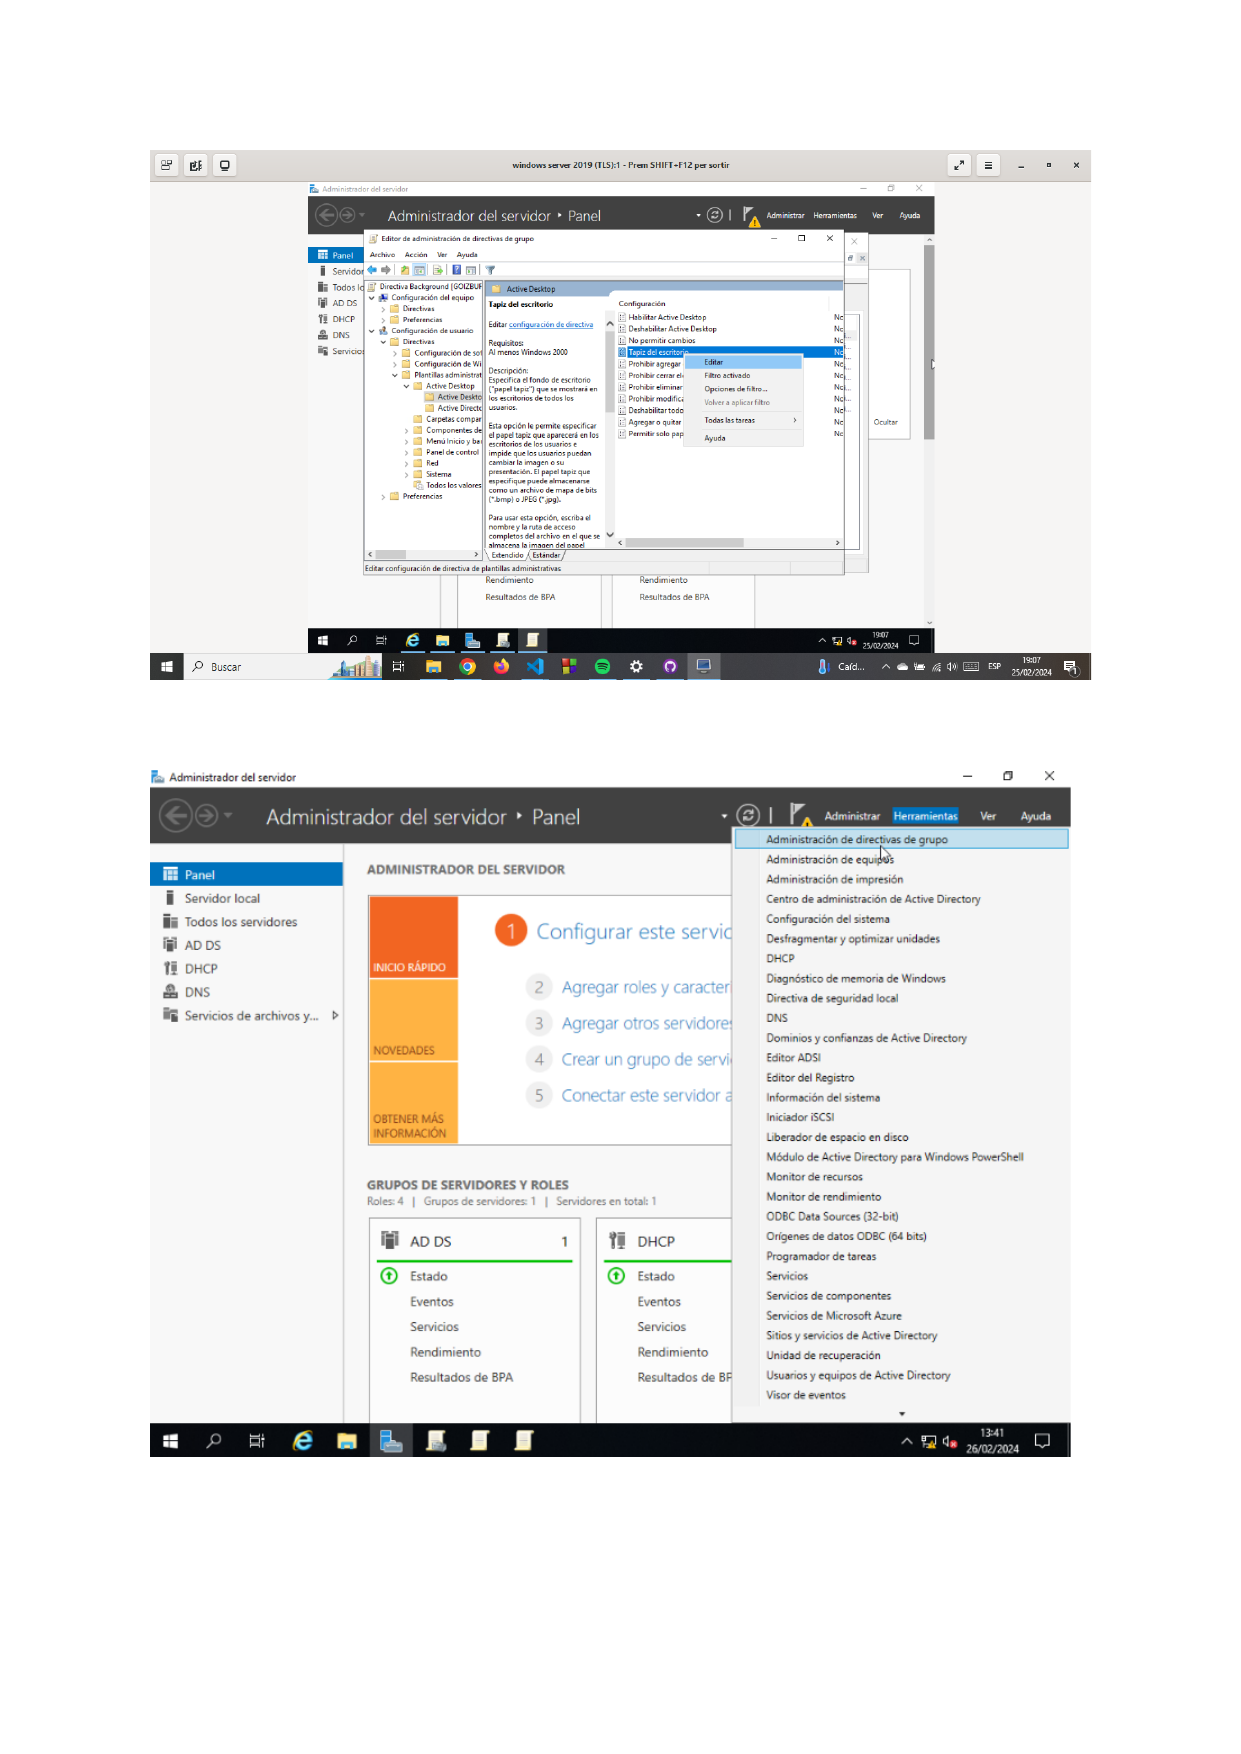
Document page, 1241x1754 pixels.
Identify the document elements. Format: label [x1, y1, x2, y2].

picture [150, 770, 1071, 1457]
picture [150, 150, 1092, 680]
